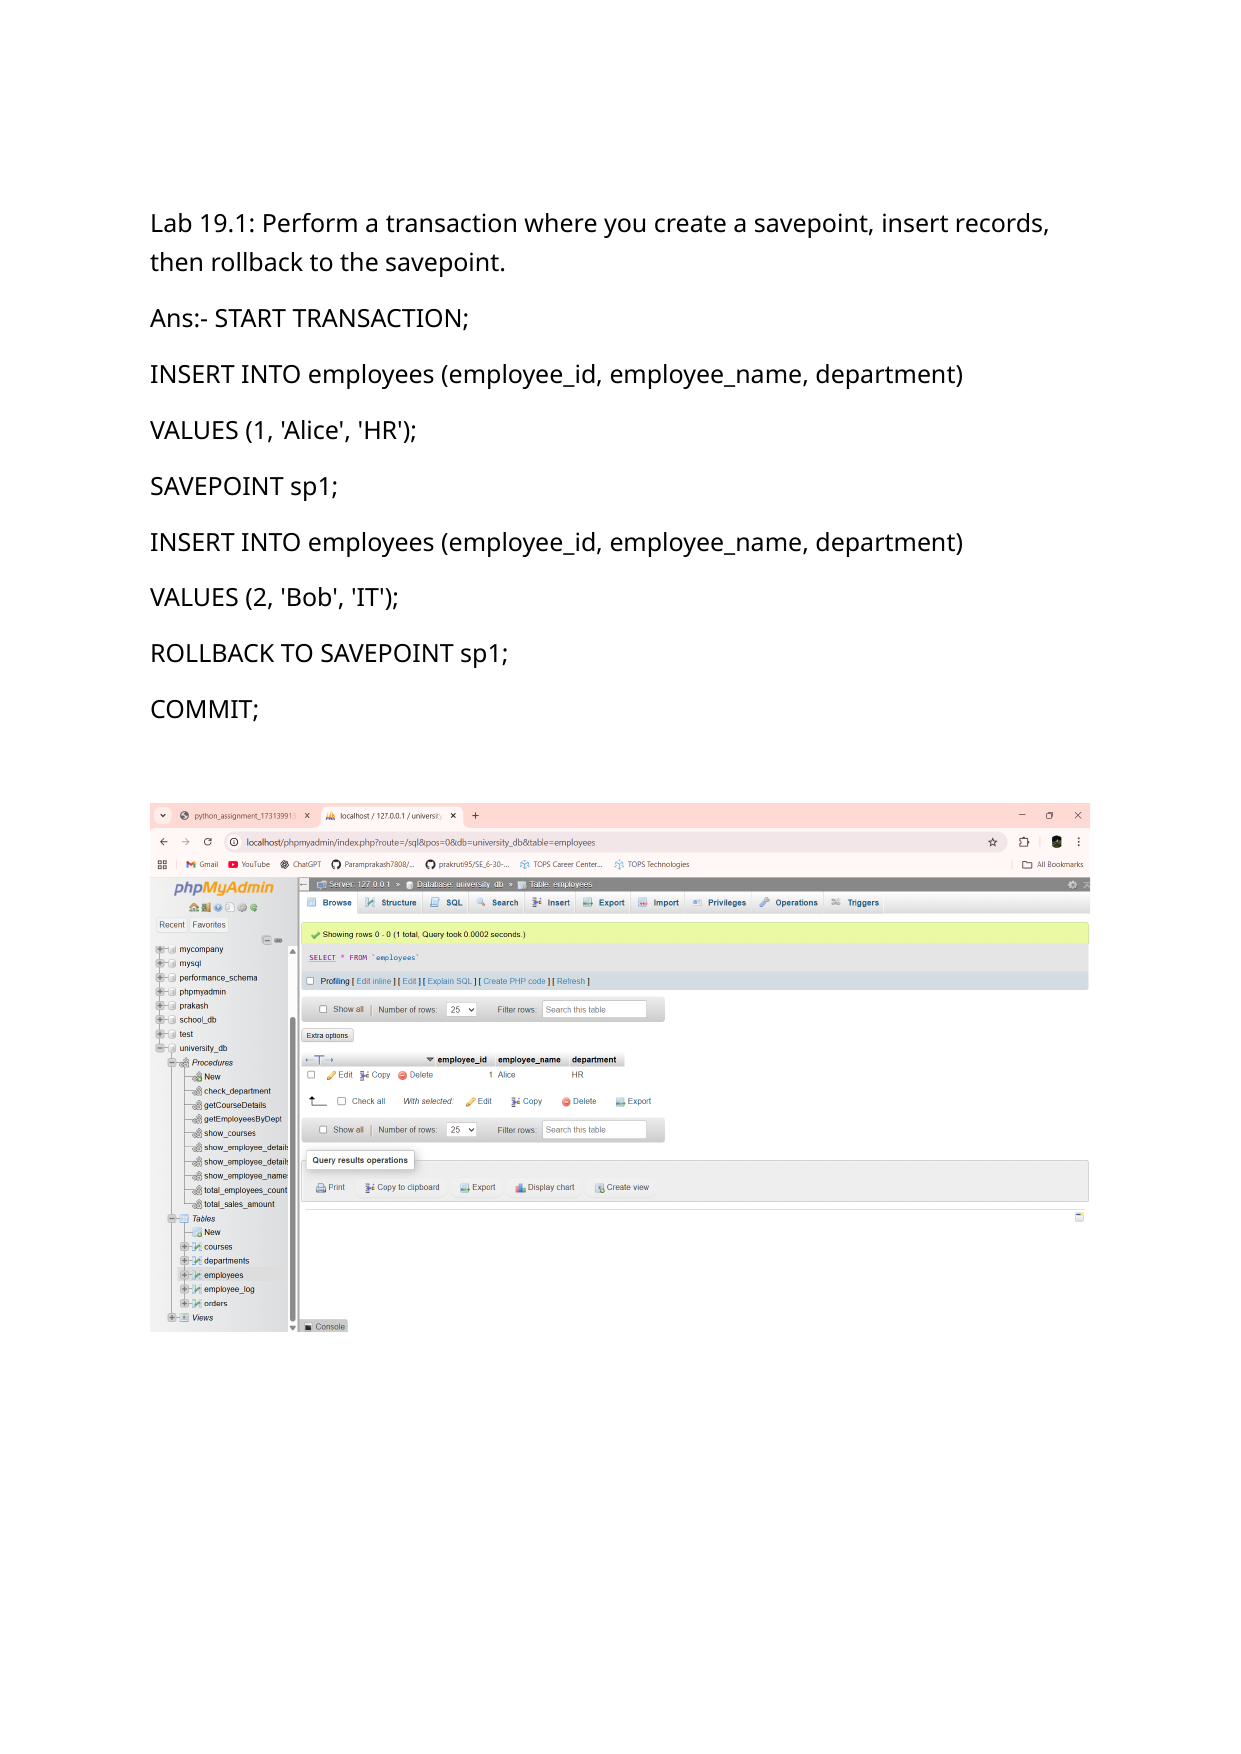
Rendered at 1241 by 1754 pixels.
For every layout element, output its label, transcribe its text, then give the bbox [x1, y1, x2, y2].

text Ans:- START TRANSACTION; [150, 301, 1090, 335]
text Lab 19.1: Perform a transaction where you create a savepoint, insert records, then rollback to the savepoint. [150, 206, 1090, 279]
text ROLLBACK TO SAVEPOINT sp1; [150, 636, 1090, 670]
text INSERT INTO employees (employee_id, employee_name, department) [150, 357, 1090, 391]
picture [150, 803, 1091, 1332]
text VALUES (1, 'Alice', 'HR'); [150, 412, 1090, 447]
text VALUES (2, 'Bob', 'IT'); [150, 580, 1090, 614]
text SAVEPOINT sp1; [150, 468, 1090, 502]
text COMMIT; [150, 692, 1090, 726]
text INSERT INTO employees (employee_id, employee_name, department) [150, 524, 1090, 558]
